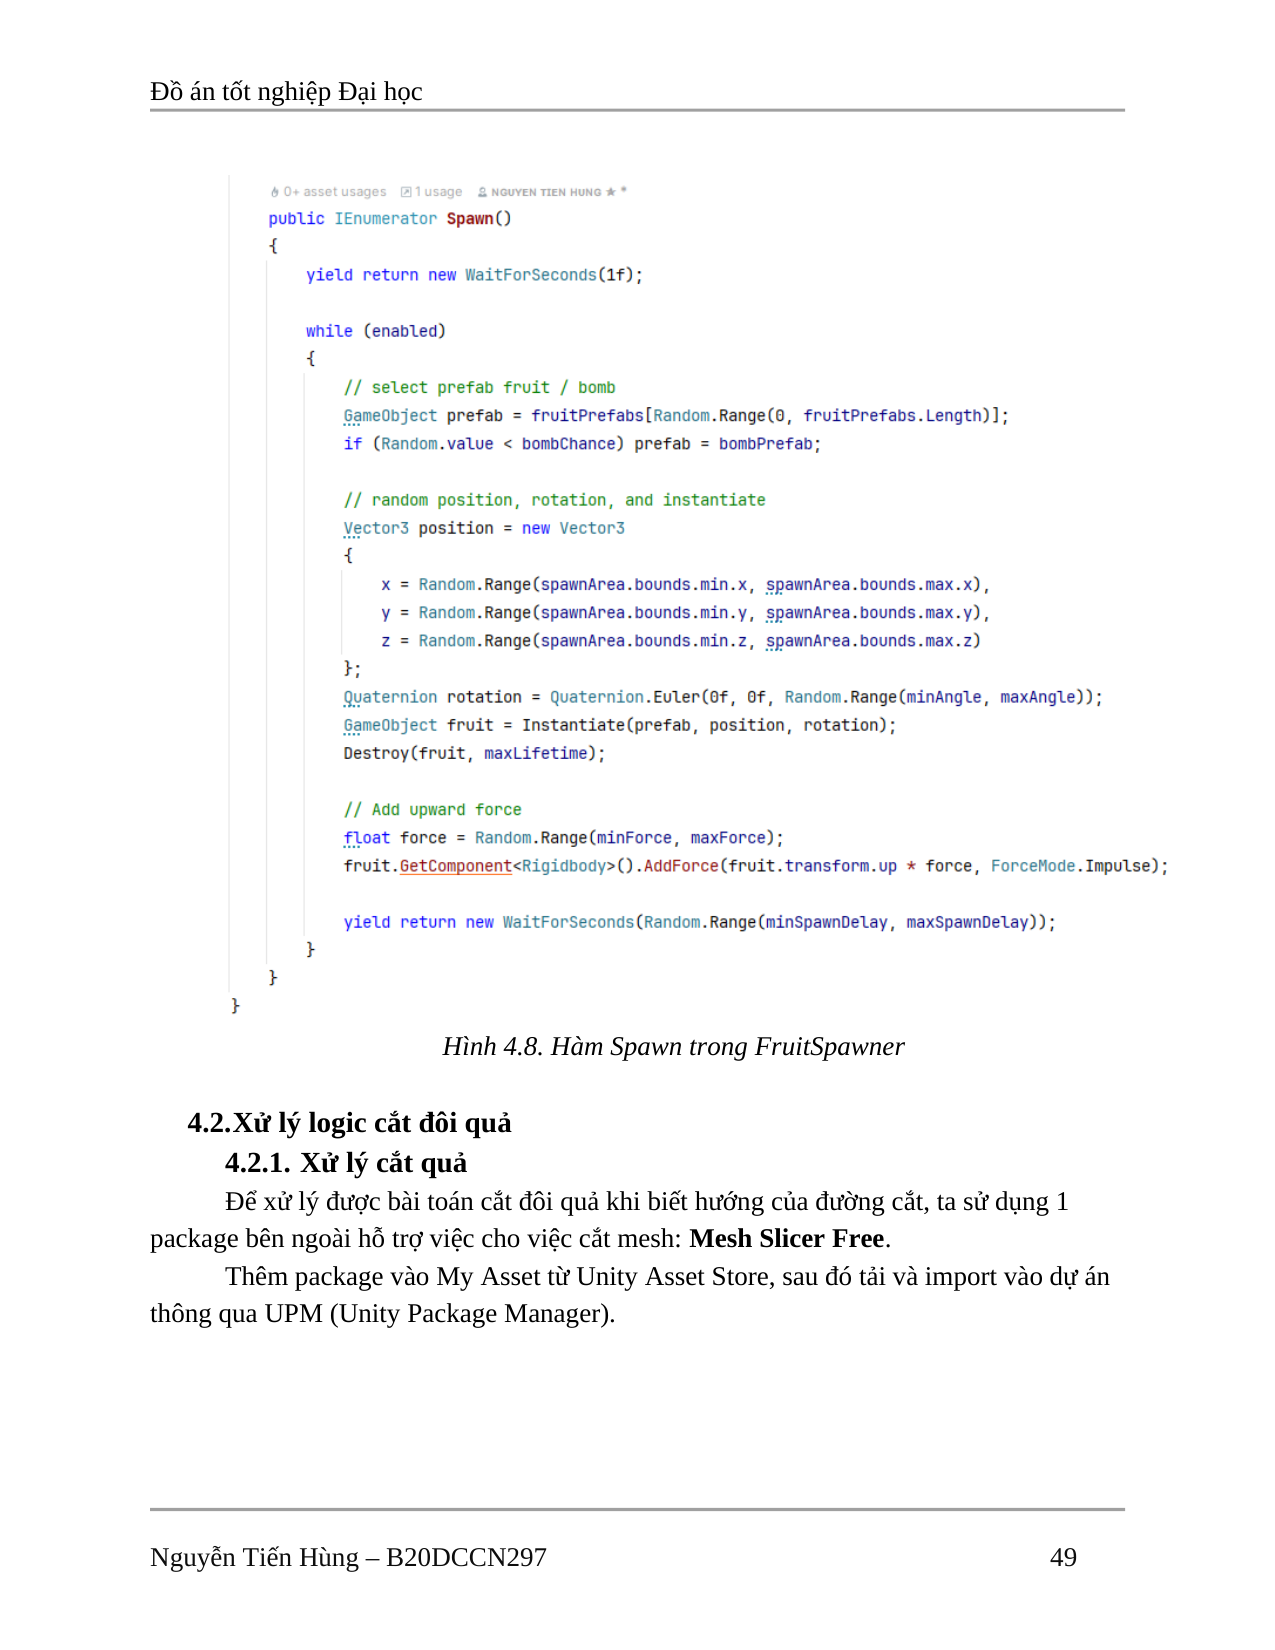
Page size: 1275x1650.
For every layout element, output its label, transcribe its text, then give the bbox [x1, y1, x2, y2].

picture [225, 175, 1200, 1024]
text Để xử lý được bài toán cắt đôi quả khi biết hướng của đường cắt, ta sử dụng 1 package bên ngoài hỗ trợ việc cho việc cắt mesh: Mesh Slicer Free. [150, 1185, 1125, 1254]
list Xử lý logic cắt đôi quả [187, 1105, 1125, 1138]
list Xử lý cắt quả [225, 1145, 1125, 1178]
text Hình 4.8. Hàm Spawn trong FruitSpawner [225, 1030, 1125, 1061]
text Thêm package vào My Asset từ Unity Asset Store, sau đó tải và import vào dự án thông qua UPM (Unity Package Manager). [150, 1260, 1125, 1328]
